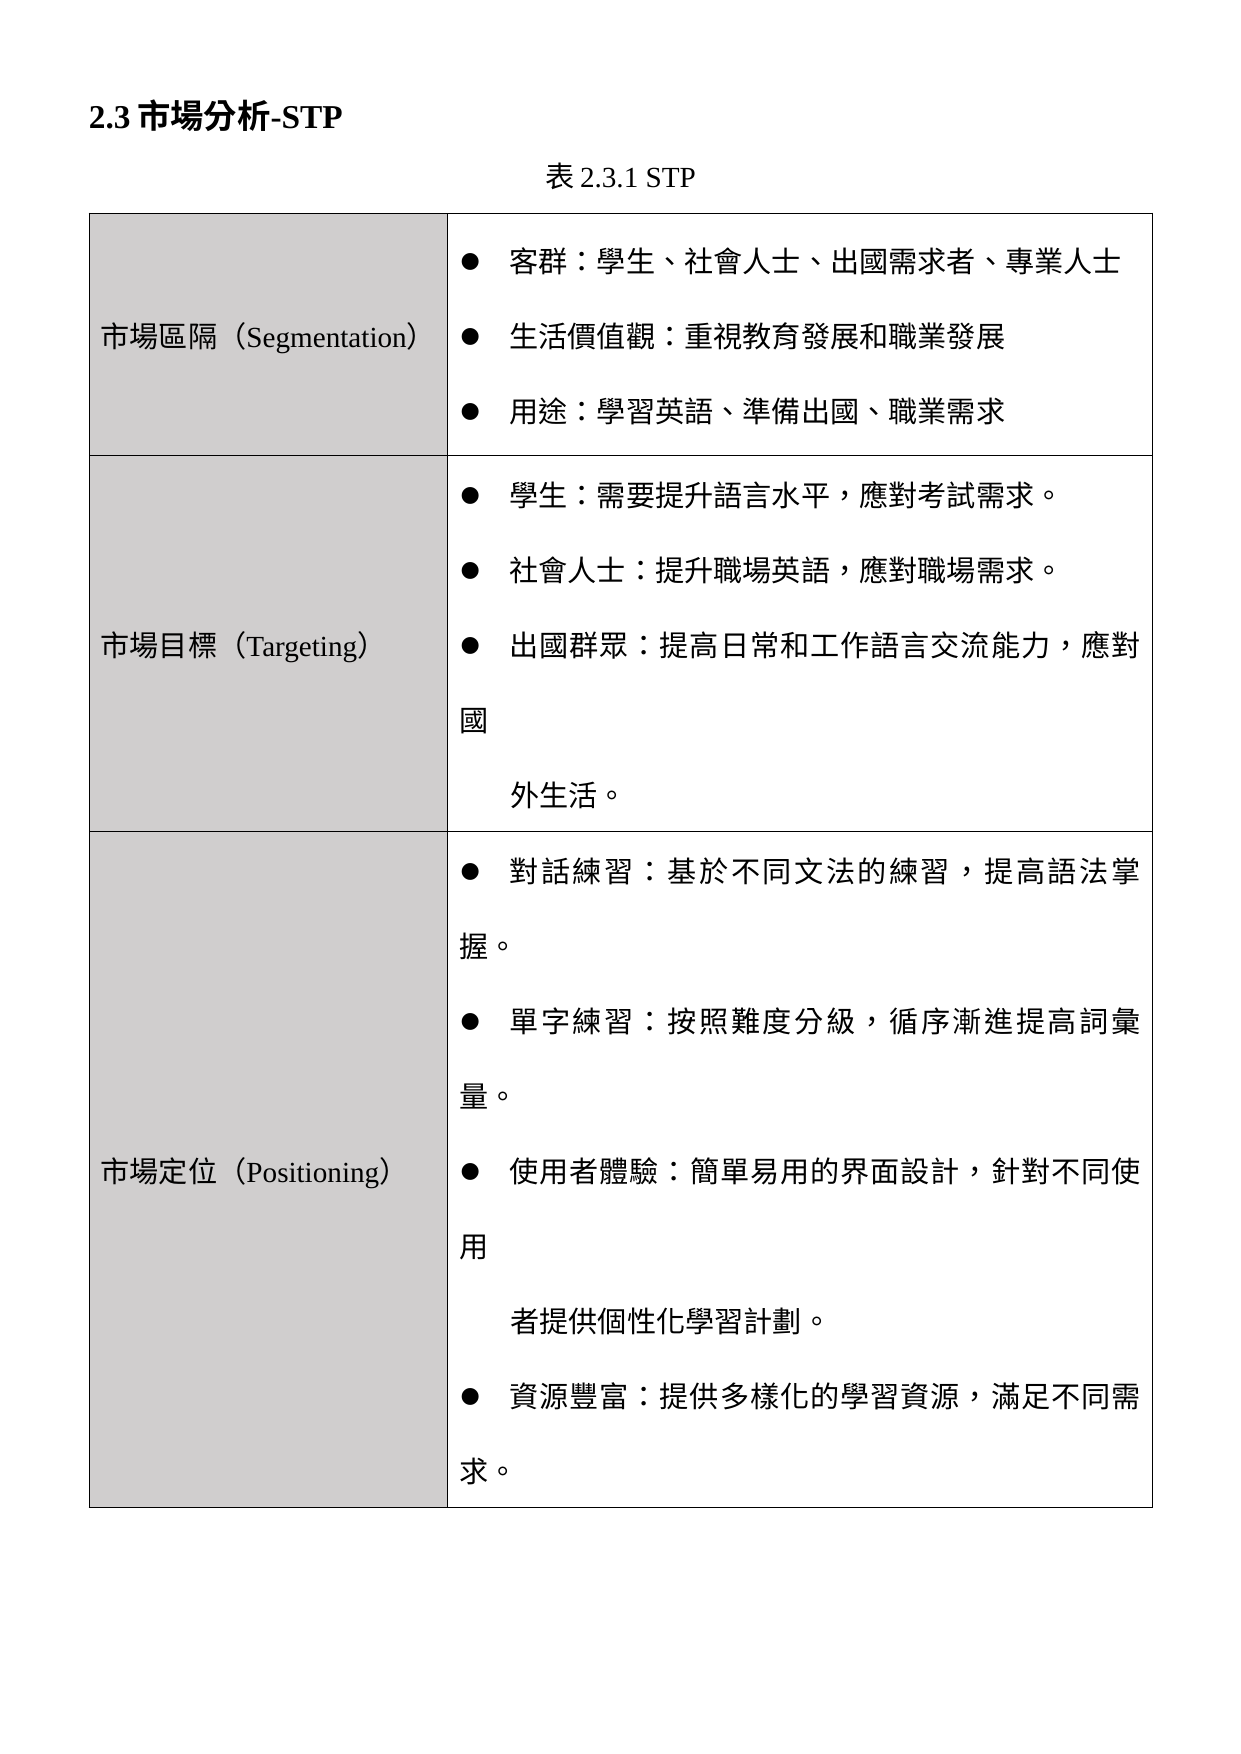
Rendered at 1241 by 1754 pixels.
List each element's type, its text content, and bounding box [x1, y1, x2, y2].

table_header 市場區隔（Segmentation） [90, 214, 447, 455]
table_cell 對話練習：基於不同文法的練習，提高語法掌握。 單字練習：按照難度分級，循序漸進提高詞彙量。 使用者體驗：簡單易用的界面設計，針對不同使用 者提供個性化學習計劃。 資源豐富：提供多樣化的學習資源，滿足不同需求。 [448, 832, 1152, 1507]
subtitle 2.3市場分析-STP [89, 89, 1152, 138]
table_header 客群：學生、社會人士、出國需求者、專業人士 生活價值觀：重視教育發展和職業發展 用途：學習英語、準備出國、職業需求 [448, 214, 1152, 455]
table_cell 市場目標（Targeting） [90, 456, 447, 831]
text 表2.3.1 STP [89, 138, 1152, 213]
table_cell 學生：需要提升語言水平，應對考試需求。 社會人士：提升職場英語，應對職場需求。 出國群眾：提高日常和工作語言交流能力，應對國 外生活。 [448, 456, 1152, 831]
table_cell 市場定位（Positioning） [90, 832, 447, 1507]
